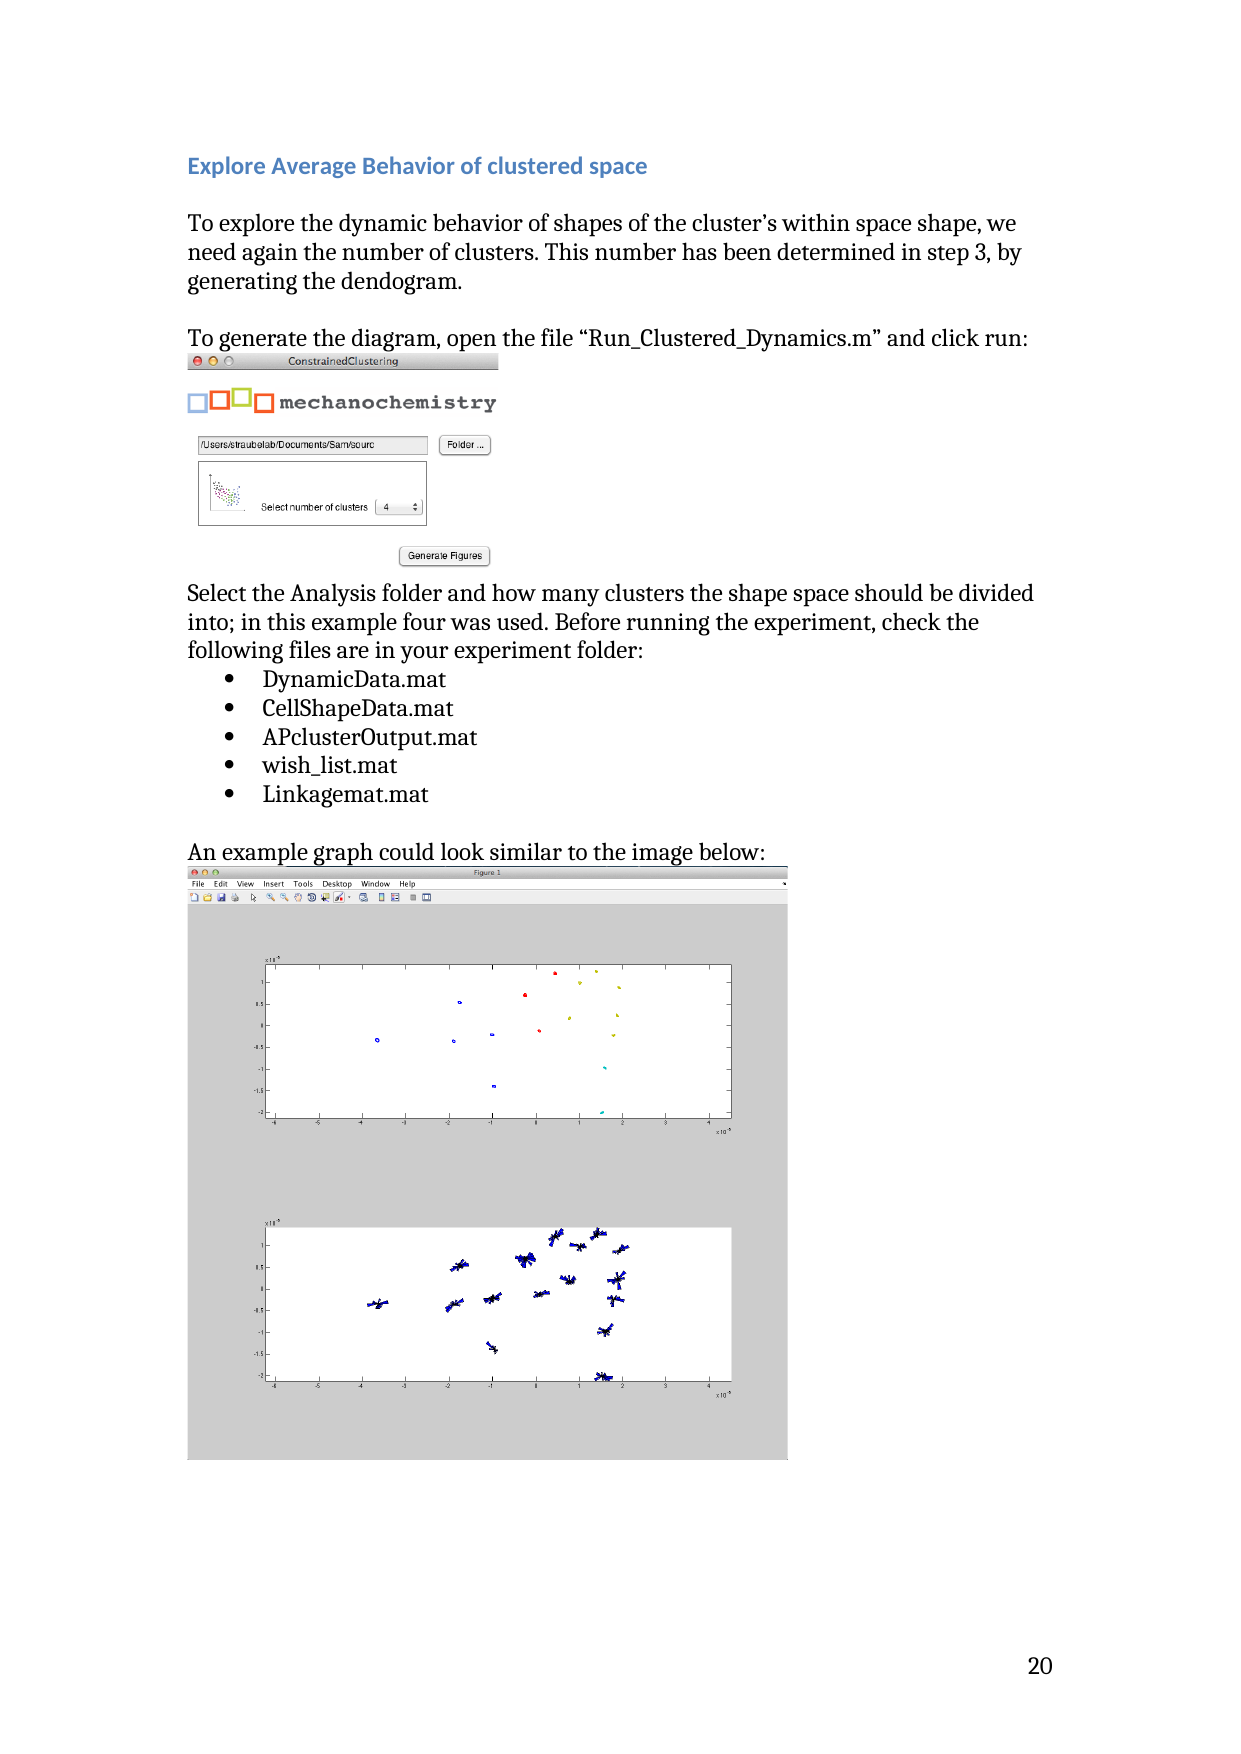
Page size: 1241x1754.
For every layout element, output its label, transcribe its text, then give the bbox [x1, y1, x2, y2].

list DynamicData.mat [225, 665, 1053, 694]
list wish_list.mat [225, 751, 1053, 780]
text An example graph could look similar to the image below: [187, 837, 1053, 866]
picture [187, 866, 788, 1460]
list APclusterOutput.mat [225, 722, 1053, 751]
text Select the Analysis folder and how many clusters the shape space should be divided into; in this example four was used. Before running the experiment, check the following files are in your experiment folder: [187, 579, 1053, 665]
text To generate the diagram, open the file “Run_Clustered_Dynamics.m” and click run: [187, 324, 1053, 353]
text To explore the dynamic behavior of shapes of the cluster’s within space shape, we need again the number of clusters. This number has been determined in step 3, by generating the dendogram. [187, 209, 1053, 296]
picture [187, 353, 499, 579]
list Linkagemat.mat [225, 780, 1053, 809]
list CellShapeData.mat [225, 694, 1053, 722]
subtitle Explore Average Behavior of clustered space [187, 150, 1053, 181]
